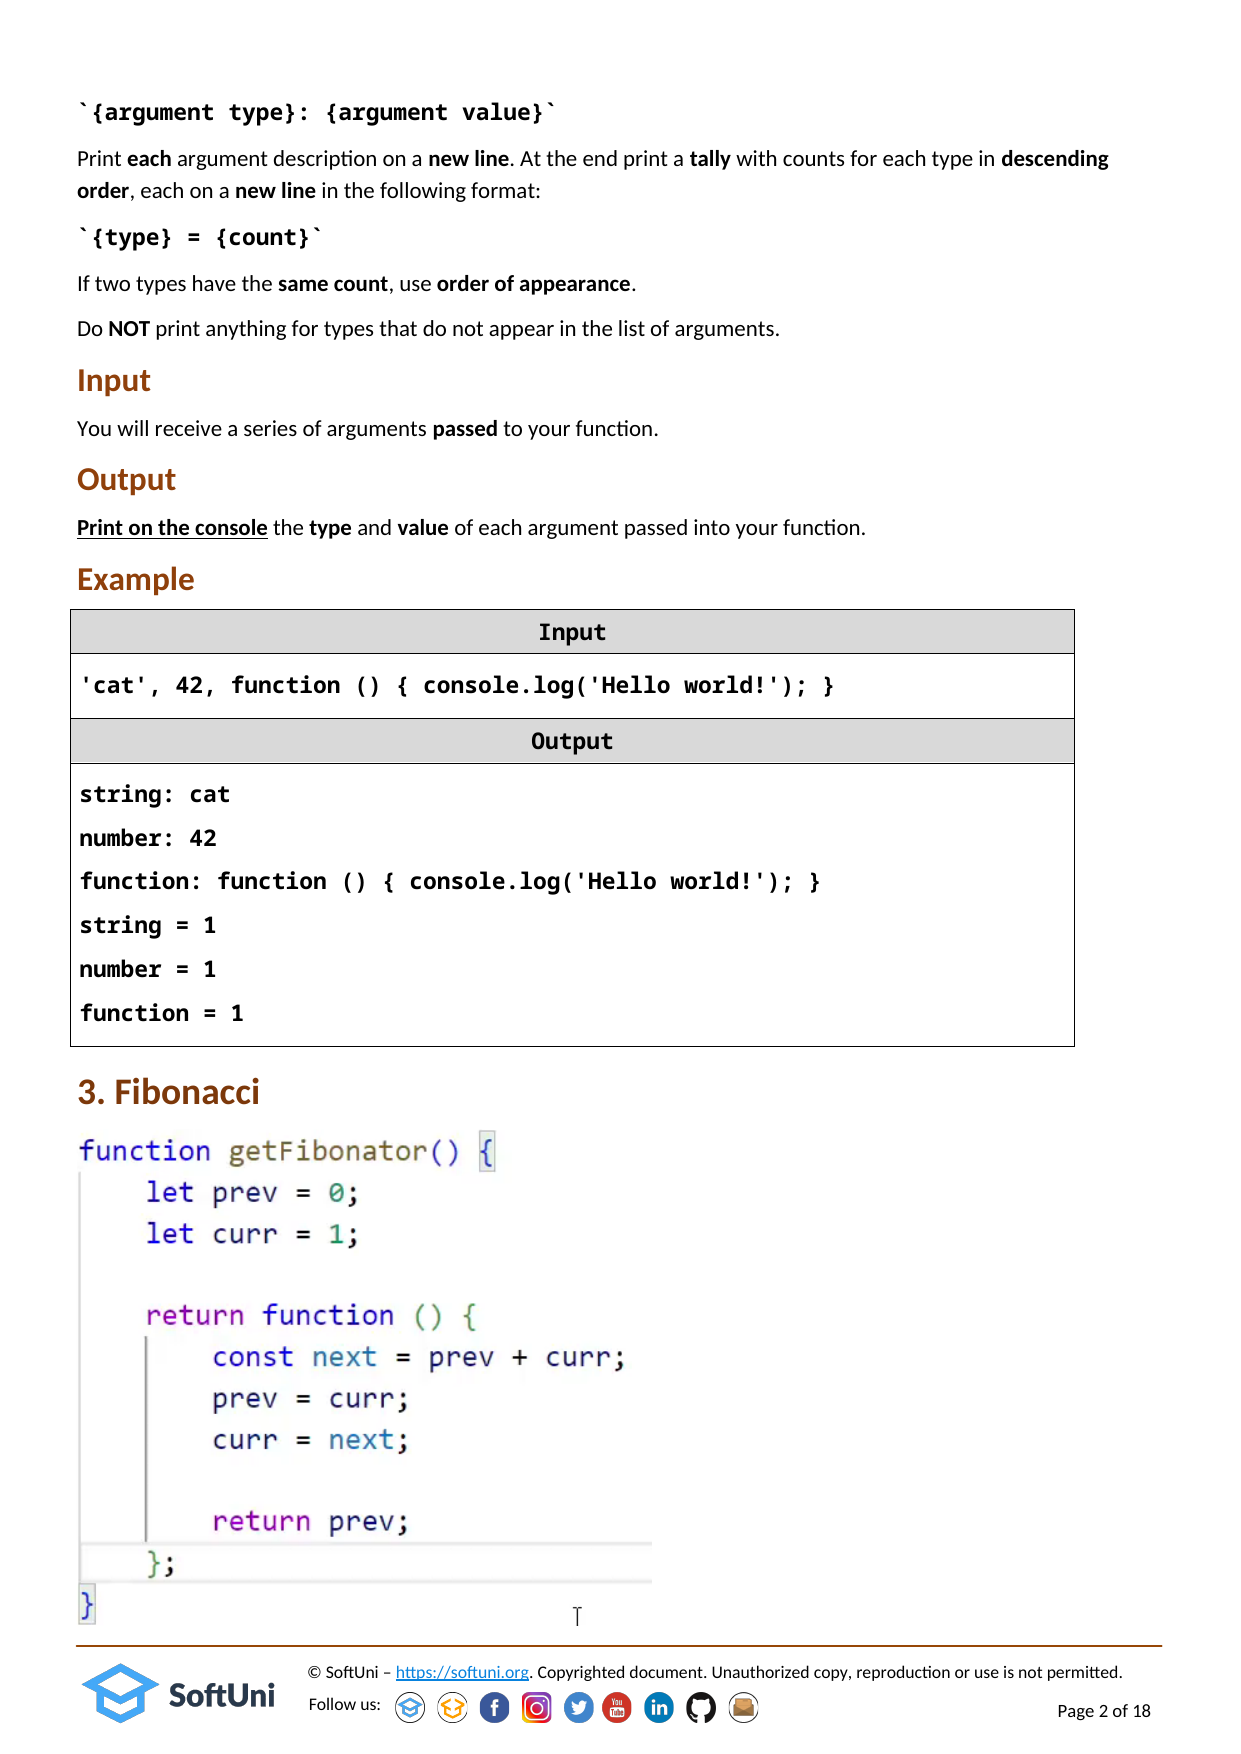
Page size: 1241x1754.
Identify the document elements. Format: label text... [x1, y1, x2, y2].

picture [479, 1692, 510, 1723]
table_cell Output [71, 719, 1074, 762]
subtitle Example [77, 558, 1163, 599]
picture [728, 1692, 759, 1723]
table_cell string: cat number: 42 function: function () { console.log('Hello world!'); } string = 1 number = 1 function = 1 [71, 764, 1074, 1046]
table_cell 'cat', 42, function () { console.log('Hello world!'); } [71, 654, 1074, 718]
picture [76, 1129, 652, 1626]
subtitle Input [77, 358, 1163, 399]
picture [437, 1692, 468, 1723]
text You will receive a series of arguments passed to your function. [77, 414, 1163, 442]
picture [686, 1692, 716, 1723]
text Print each argument description on a new line. At the end print a tally with counts for each type in descending order, each on a new line in the following format: [77, 144, 1163, 204]
text `{type} = {count}` [77, 221, 1163, 252]
text `{argument type}: {argument value}` [77, 95, 1163, 127]
subtitle Output [77, 458, 1163, 499]
picture [665, 1692, 674, 1701]
text Do NOT print anything for types that do not appear in the list of arguments. [77, 314, 1163, 342]
table_header Input [71, 610, 1074, 653]
picture [644, 1714, 653, 1723]
picture [644, 1692, 653, 1701]
subtitle Fibonacci [77, 1068, 1163, 1114]
picture [564, 1692, 594, 1723]
picture [602, 1692, 632, 1723]
picture [522, 1692, 552, 1723]
picture [75, 1658, 281, 1729]
text If two types have the same count, use order of appearance. [77, 269, 1163, 297]
text Print on the console the type and value of each argument passed into your function. [77, 513, 1163, 541]
picture [395, 1692, 425, 1723]
picture [658, 1705, 667, 1714]
picture [665, 1714, 674, 1723]
